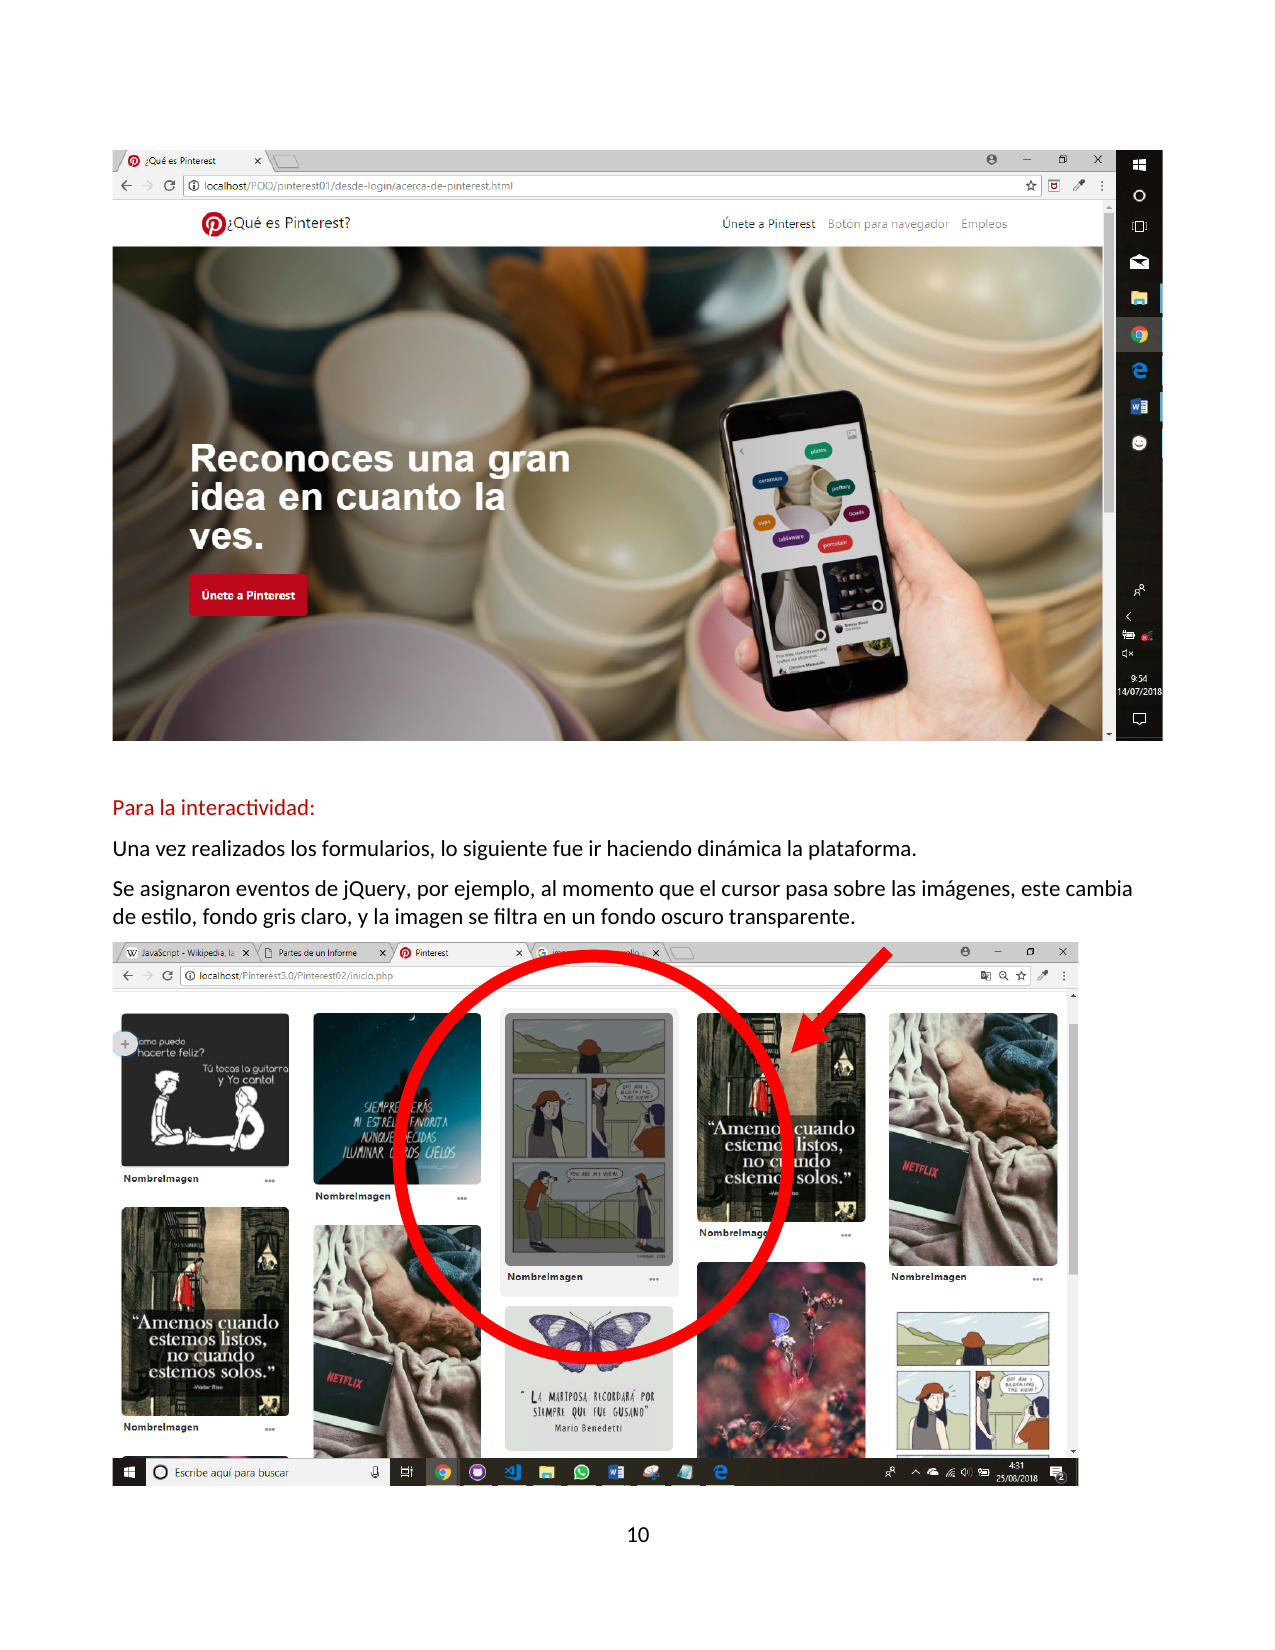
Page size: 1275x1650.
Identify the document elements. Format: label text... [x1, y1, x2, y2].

text Se asignaron eventos de jQuery, por ejemplo, al momento que el cursor pasa sobre las imágenes, este cambia de estilo, fondo gris claro, y la imagen se filtra en un fondo oscuro transparente. [112, 874, 1162, 930]
text Para la interactividad: [112, 793, 1162, 821]
picture [112, 942, 1079, 1486]
text Una vez realizados los formularios, lo siguiente fue ir haciendo dinámica la plataforma. [112, 834, 1162, 862]
picture [112, 150, 1163, 741]
